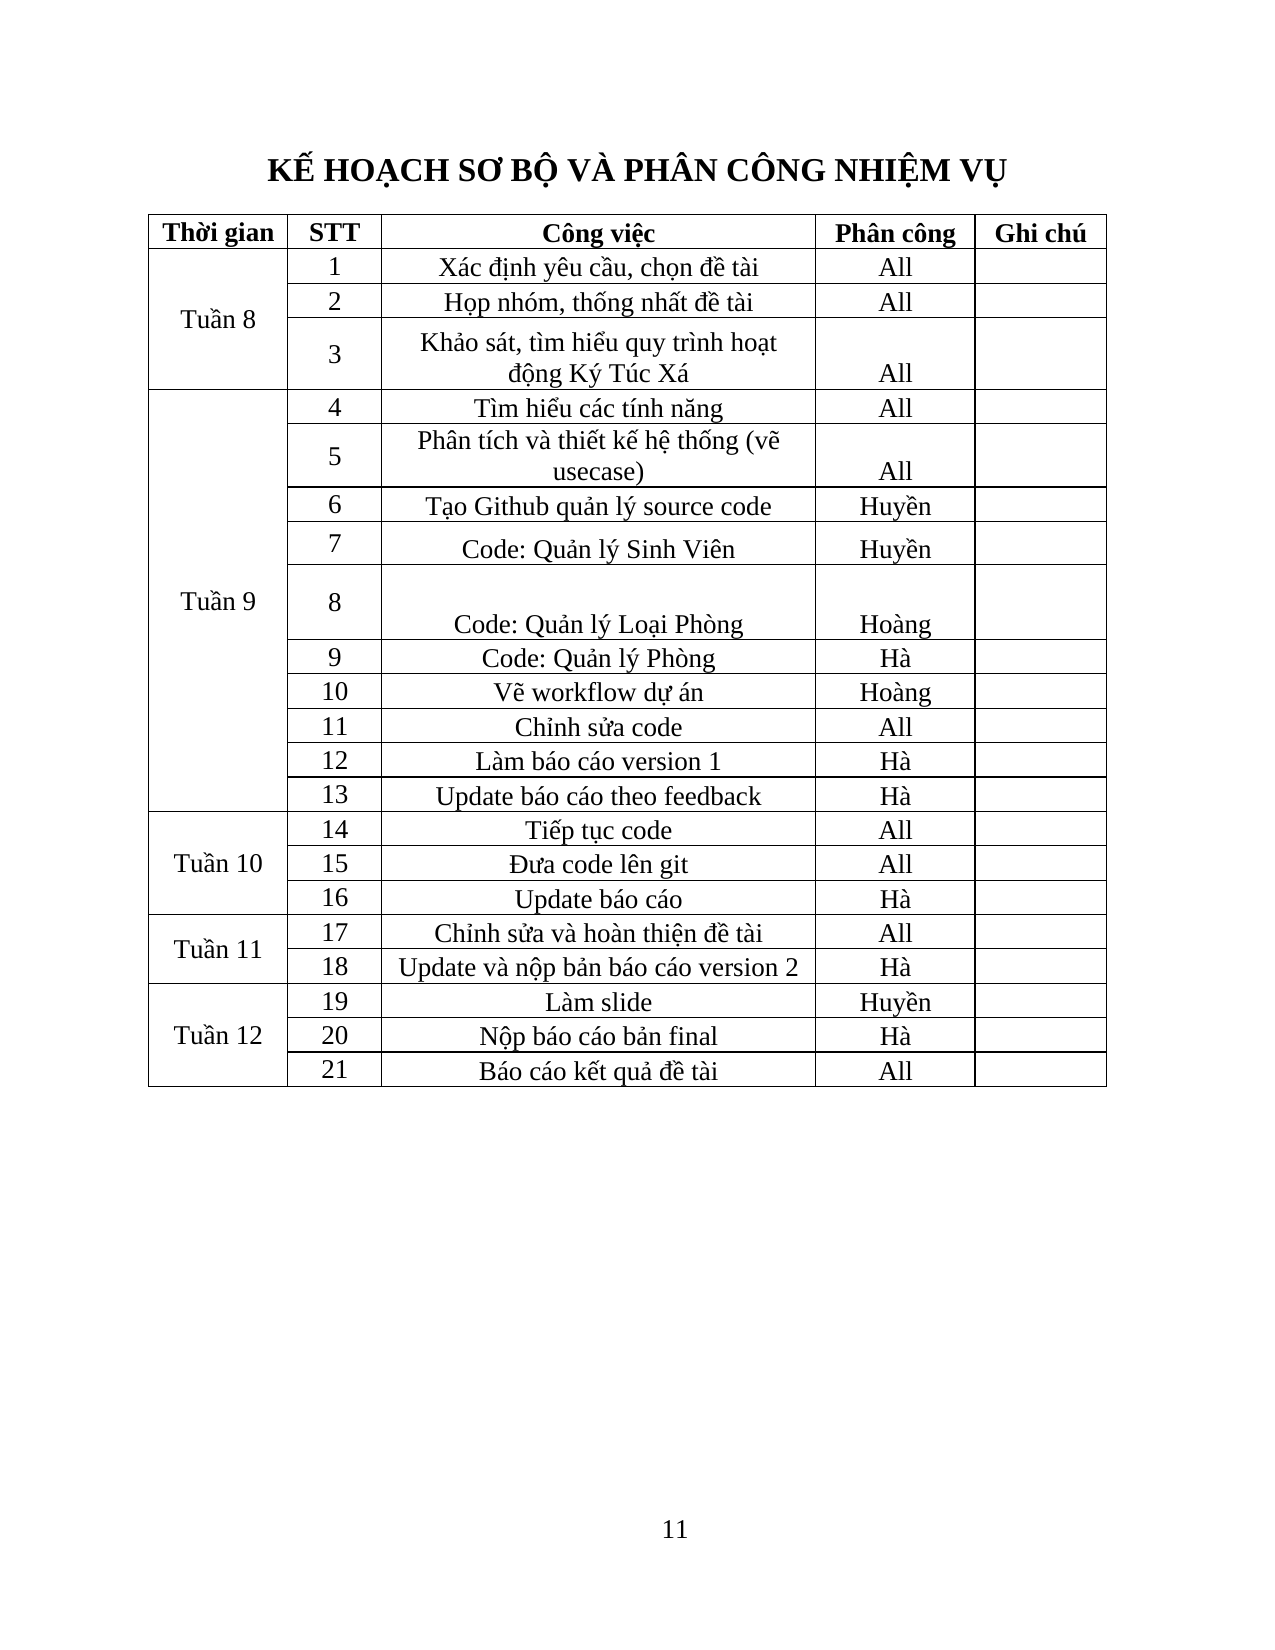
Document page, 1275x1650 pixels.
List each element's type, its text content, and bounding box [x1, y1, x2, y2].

table_cell All [816, 709, 974, 742]
table_cell Phân tích và thiết kế hệ thống (vẽ usecase) [382, 424, 815, 486]
table_cell 14 [288, 812, 381, 845]
table_cell Báo cáo kết quả đề tài [382, 1053, 815, 1086]
table_cell Tuần 8 [149, 249, 287, 389]
table_cell Làm báo cáo version 1 [382, 743, 815, 776]
table_cell Code: Quản lý Sinh Viên [382, 522, 815, 564]
table_cell 2 [288, 284, 381, 317]
table_cell Hoàng [816, 674, 974, 708]
table_cell Huyền [816, 488, 974, 521]
table_cell [976, 284, 1106, 317]
table_cell 20 [288, 1018, 381, 1051]
table_cell 11 [288, 709, 381, 742]
table_cell All [816, 318, 974, 389]
table_cell 9 [288, 640, 381, 673]
table_cell [976, 249, 1106, 282]
table_cell [976, 709, 1106, 742]
table_cell Tuần 10 [149, 812, 287, 914]
table_cell Huyền [816, 984, 974, 1017]
table_cell All [816, 284, 974, 317]
table_cell 10 [288, 674, 381, 708]
table_cell All [816, 915, 974, 948]
table_cell Code: Quản lý Phòng [382, 640, 815, 673]
table_cell [976, 522, 1106, 564]
table_cell [976, 743, 1106, 776]
table_cell All [816, 249, 974, 282]
table_cell 4 [288, 390, 381, 423]
table_cell 7 [288, 522, 381, 564]
table_header Công việc [382, 215, 815, 248]
table_cell Nộp báo cáo bản final [382, 1018, 815, 1051]
table_cell [976, 390, 1106, 423]
table_cell [976, 640, 1106, 673]
table_cell Tìm hiểu các tính năng [382, 390, 815, 423]
table_cell [976, 565, 1106, 639]
table_cell [976, 949, 1106, 983]
subtitle KẾ HOẠCH SƠ BỘ VÀ PHÂN CÔNG NHIỆM VỤ [150, 150, 1125, 188]
table_cell Hà [816, 881, 974, 914]
table_cell Update và nộp bản báo cáo version 2 [382, 949, 815, 983]
table_cell 16 [288, 881, 381, 914]
table_cell All [816, 812, 974, 845]
table_cell All [816, 424, 974, 486]
table_cell [976, 846, 1106, 879]
table_header Thời gian [149, 215, 287, 248]
table_header Phân công [816, 215, 974, 248]
table_cell Đưa code lên git [382, 846, 815, 879]
table_cell [976, 1053, 1106, 1086]
table_cell [976, 915, 1106, 948]
table_cell Tạo Github quản lý source code [382, 488, 815, 521]
table_cell 15 [288, 846, 381, 879]
table_cell Chỉnh sửa và hoàn thiện đề tài [382, 915, 815, 948]
table_cell Hà [816, 1018, 974, 1051]
table_cell Huyền [816, 522, 974, 564]
table_cell 21 [288, 1053, 381, 1086]
table_cell Xác định yêu cầu, chọn đề tài [382, 249, 815, 282]
table_cell 17 [288, 915, 381, 948]
table_cell Hoàng [816, 565, 974, 639]
table_cell [976, 812, 1106, 845]
table_cell Vẽ workflow dự án [382, 674, 815, 708]
table_cell 3 [288, 318, 381, 389]
table_cell 12 [288, 743, 381, 776]
table_cell Code: Quản lý Loại Phòng [382, 565, 815, 639]
table_cell Hà [816, 949, 974, 983]
table_cell [976, 674, 1106, 708]
table_cell Tuần 12 [149, 984, 287, 1086]
table_cell 6 [288, 488, 381, 521]
table_cell Update báo cáo [382, 881, 815, 914]
table_cell 5 [288, 424, 381, 486]
table_cell 19 [288, 984, 381, 1017]
table_cell Chỉnh sửa code [382, 709, 815, 742]
table_cell [976, 488, 1106, 521]
table_cell All [816, 846, 974, 879]
table_cell Hà [816, 640, 974, 673]
table_header Ghi chú [976, 215, 1106, 248]
table_cell [976, 1018, 1106, 1051]
table_cell Update báo cáo theo feedback [382, 778, 815, 811]
table_cell [976, 881, 1106, 914]
table_cell Làm slide [382, 984, 815, 1017]
table_cell 1 [288, 249, 381, 282]
table_cell Hà [816, 743, 974, 776]
table_cell Khảo sát, tìm hiểu quy trình hoạt động Ký Túc Xá [382, 318, 815, 389]
table_cell All [816, 390, 974, 423]
table_cell Tuần 9 [149, 390, 287, 811]
table_cell [976, 778, 1106, 811]
table_cell 13 [288, 778, 381, 811]
table_cell 8 [288, 565, 381, 639]
table_cell [976, 424, 1106, 486]
table_cell [976, 984, 1106, 1017]
table_cell Họp nhóm, thống nhất đề tài [382, 284, 815, 317]
table_cell All [816, 1053, 974, 1086]
table_cell Hà [816, 778, 974, 811]
table_cell [976, 318, 1106, 389]
table_header STT [288, 215, 381, 248]
table_cell Tuần 11 [149, 915, 287, 983]
table_cell Tiếp tục code [382, 812, 815, 845]
table_cell 18 [288, 949, 381, 983]
